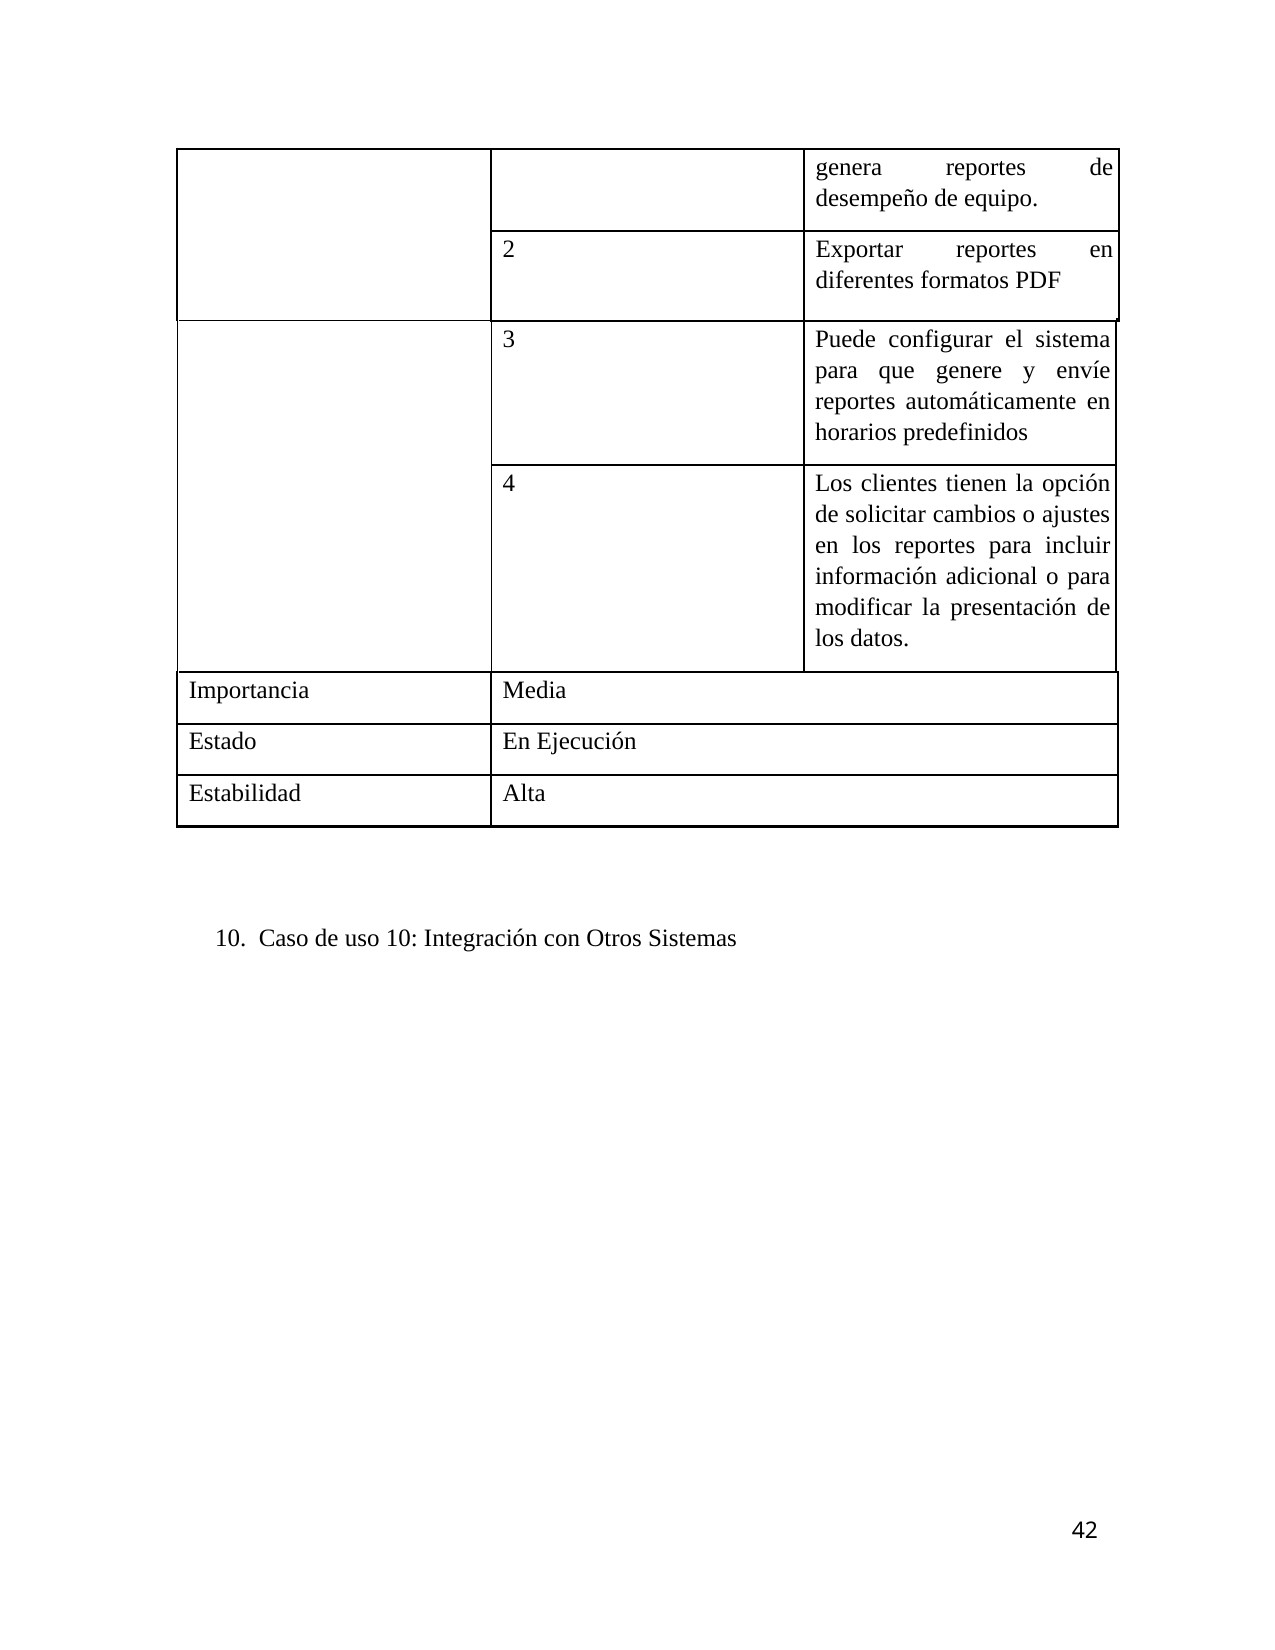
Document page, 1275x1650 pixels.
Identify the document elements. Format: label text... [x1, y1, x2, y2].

table_cell 3 [492, 322, 803, 464]
table_cell Alta [492, 776, 1117, 825]
table_cell Importancia [178, 671, 490, 722]
table_cell 1 [492, 150, 803, 230]
table_cell [178, 320, 491, 671]
table_cell En Ejecución [492, 725, 1117, 774]
table_cell 4 [492, 466, 803, 671]
table_cell Los clientes tienen la opción de solicitar cambios o ajustes en los reportes para incluir información adicional o para modificar la presentación de los datos. [805, 466, 1115, 671]
table_cell Estado [178, 725, 490, 774]
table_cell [805, 150, 1118, 230]
table_cell Puede configurar el sistema para que genere y envíe reportes automáticamente en horarios predefinidos [805, 322, 1115, 464]
table_cell 2 [492, 232, 803, 320]
table_cell Media [492, 673, 1117, 722]
table_cell Estabilidad [178, 776, 490, 825]
table_cell Exportar reportes en diferentes formatos PDF [805, 232, 1118, 320]
list Caso de uso 10: Integración con Otros Sistemas [215, 923, 1098, 952]
